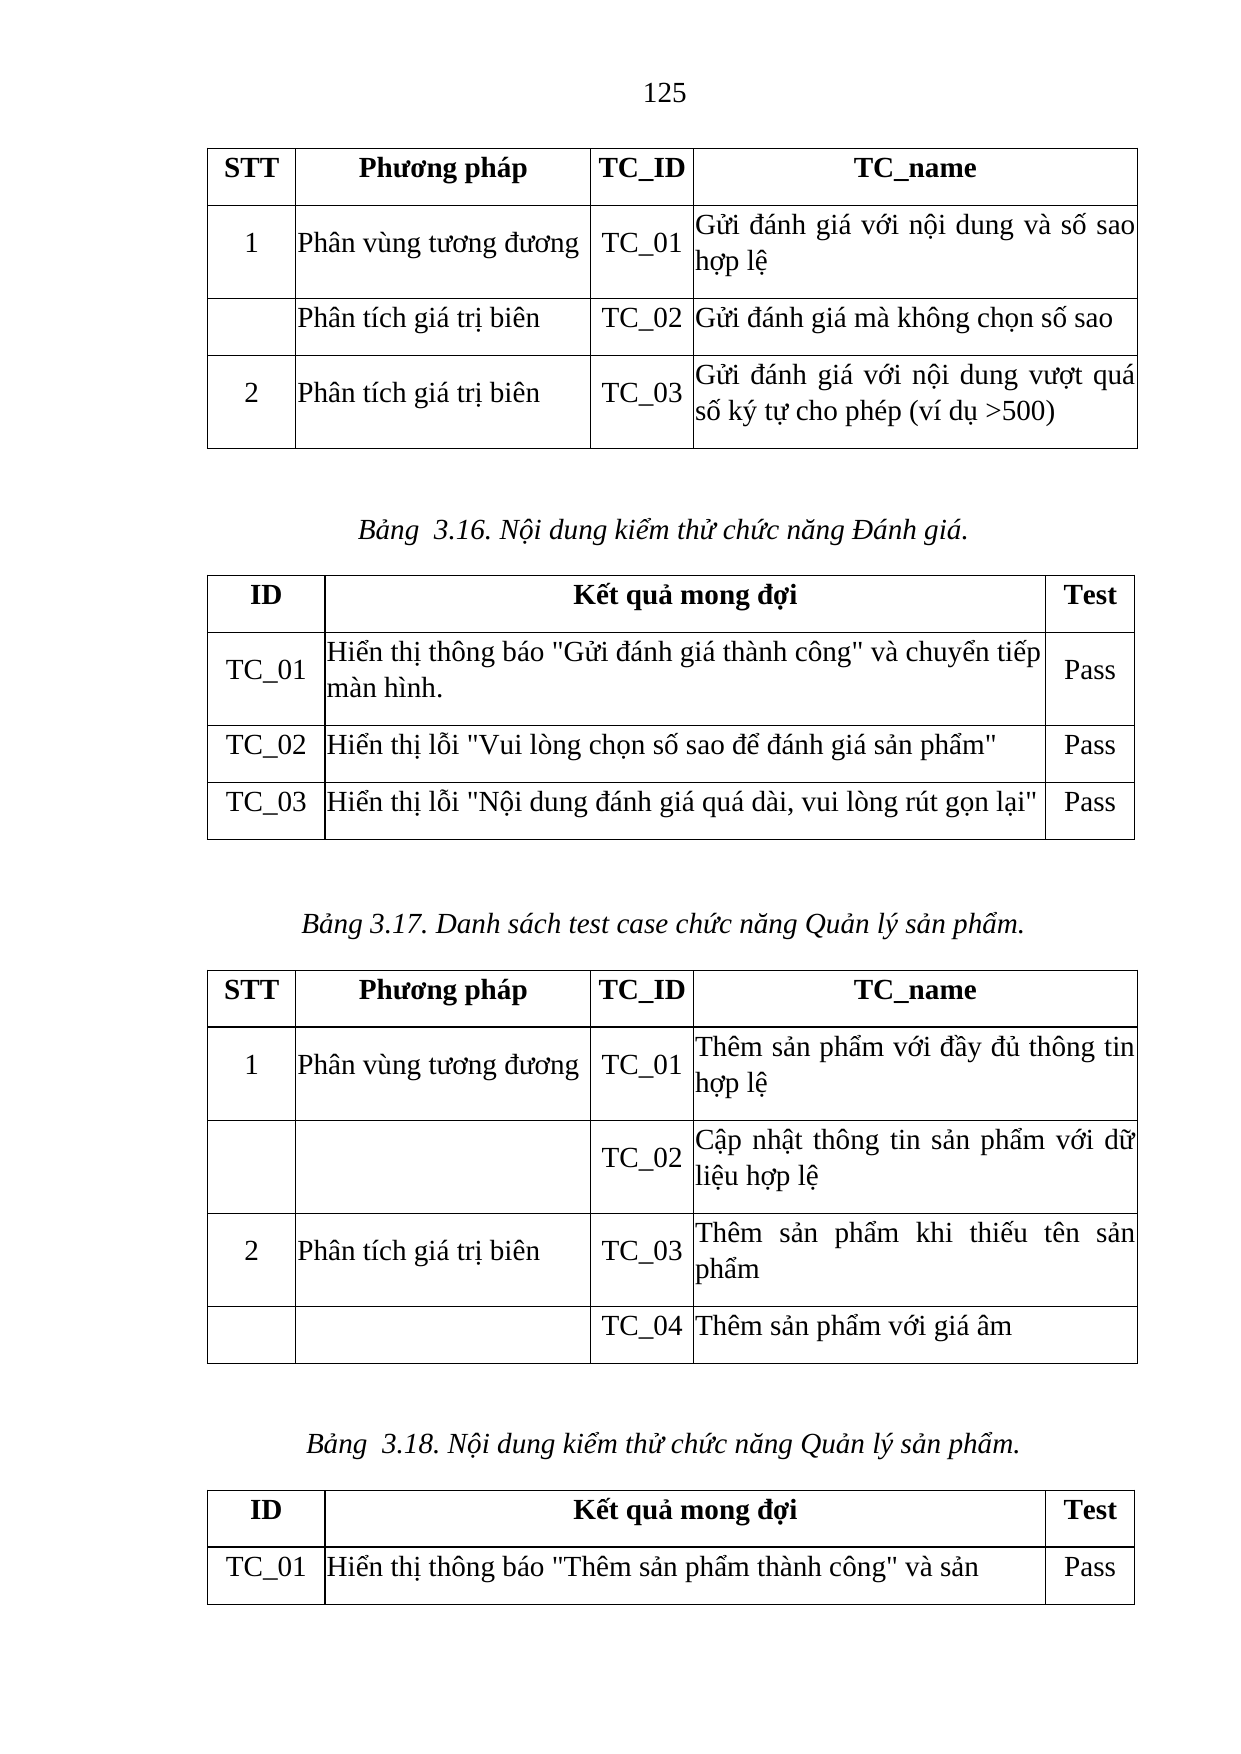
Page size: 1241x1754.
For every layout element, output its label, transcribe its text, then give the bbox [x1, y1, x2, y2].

table_cell Phân vùng tương đương [296, 206, 590, 298]
table_header TC_ID [591, 971, 693, 1026]
text Bảng 3.18. Nội dung kiểm thử chức năng Quản lý sản phẩm. [207, 1427, 1122, 1460]
table_cell Gửi đánh giá với nội dung vượt quá số ký tự cho phép (ví dụ >500) [694, 356, 1137, 448]
table_cell Phân tích giá trị biên [296, 299, 590, 355]
table_cell [208, 1307, 295, 1363]
text Bảng 3.17. Danh sách test case chức năng Quản lý sản phẩm. [207, 907, 1122, 940]
table_header Kết quả mong đợi [326, 1491, 1045, 1546]
table_header TC_ID [591, 149, 693, 205]
table_cell Pass [1046, 726, 1134, 782]
table_cell 1 [208, 1028, 295, 1119]
table_cell Pass [1046, 783, 1134, 839]
table_header ID [208, 1491, 324, 1546]
table_cell TC_03 [591, 356, 693, 448]
table_cell Phân tích giá trị biên [296, 356, 590, 448]
table_cell TC_01 [208, 633, 324, 725]
table_cell Thêm sản phẩm khi thiếu tên sản phẩm [694, 1214, 1137, 1306]
table_cell Pass [1046, 633, 1134, 725]
table_cell Phân tích giá trị biên [296, 1214, 590, 1306]
table_cell [296, 1307, 590, 1363]
table_header Phương pháp [296, 149, 590, 205]
table_cell TC_01 [591, 1028, 693, 1119]
table_header ID [208, 576, 324, 632]
table_header STT [208, 149, 295, 205]
table_header TC_name [694, 149, 1137, 205]
table_header Test [1046, 576, 1134, 632]
table_cell Thêm sản phẩm với đầy đủ thông tin hợp lệ [694, 1028, 1137, 1119]
table_cell Gửi đánh giá mà không chọn số sao [694, 299, 1137, 355]
table_cell 2 [208, 356, 295, 448]
table_cell [208, 299, 295, 355]
text Bảng 3.16. Nội dung kiểm thử chức năng Đánh giá. [207, 512, 1122, 545]
table_cell Pass [1046, 1548, 1134, 1603]
table_cell TC_02 [591, 1121, 693, 1213]
table_header Phương pháp [296, 971, 590, 1026]
table_cell [208, 1121, 295, 1213]
table_cell TC_04 [591, 1307, 693, 1363]
table_cell Hiển thị thông báo "Gửi đánh giá thành công" và chuyển tiếp màn hình. [326, 633, 1045, 725]
table_header TC_name [694, 971, 1137, 1026]
table_cell Thêm sản phẩm với giá âm [694, 1307, 1137, 1363]
table_cell 2 [208, 1214, 295, 1306]
table_cell TC_03 [591, 1214, 693, 1306]
table_cell TC_02 [208, 726, 324, 782]
table_cell Gửi đánh giá với nội dung và số sao hợp lệ [694, 206, 1137, 298]
table_cell TC_01 [591, 206, 693, 298]
table_header STT [208, 971, 295, 1026]
table_cell TC_01 [208, 1548, 324, 1603]
table_cell TC_02 [591, 299, 693, 355]
table_cell Cập nhật thông tin sản phẩm với dữ liệu hợp lệ [694, 1121, 1137, 1213]
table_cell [326, 1548, 1045, 1603]
table_cell 1 [208, 206, 295, 298]
table_cell Hiển thị lỗi "Vui lòng chọn số sao để đánh giá sản phẩm" [326, 726, 1045, 782]
table_cell [296, 1121, 590, 1213]
table_header Test [1046, 1491, 1134, 1546]
table_cell Phân vùng tương đương [296, 1028, 590, 1119]
table_header Kết quả mong đợi [326, 576, 1045, 632]
table_cell Hiển thị lỗi "Nội dung đánh giá quá dài, vui lòng rút gọn lại" [326, 783, 1045, 839]
table_cell TC_03 [208, 783, 324, 839]
